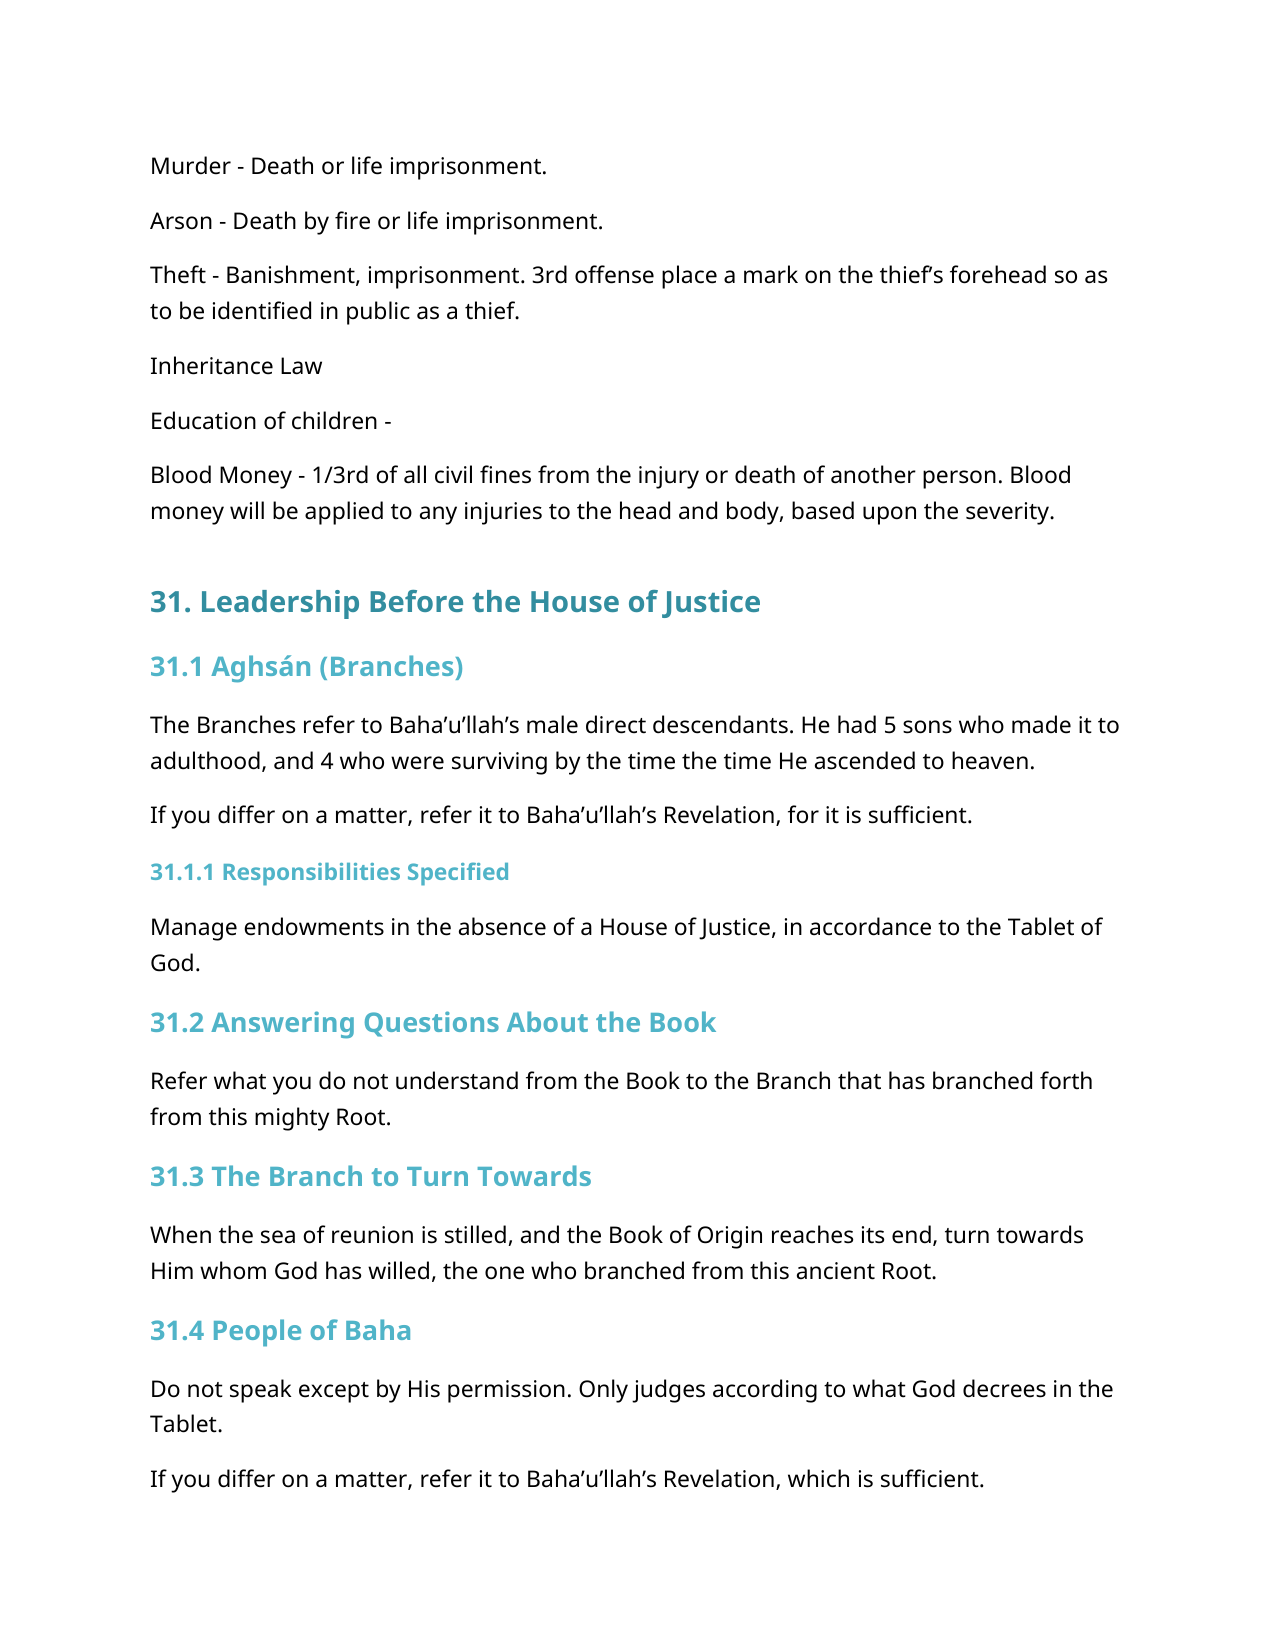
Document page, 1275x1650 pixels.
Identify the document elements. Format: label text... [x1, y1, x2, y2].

text The Branches refer to Baha’u’llah’s male direct descendants. He had 5 sons who made it to adulthood, and 4 who were surviving by the time the time He ascended to heaven. [150, 709, 1125, 776]
subtitle 31.2 Answering Questions About the Book [150, 1004, 1125, 1041]
text If you differ on a matter, refer it to Baha’u’llah’s Revelation, which is sufficient. [150, 1463, 1125, 1494]
text Manage endowments in the absence of a House of Justice, in accordance to the Tablet of God. [150, 911, 1125, 978]
subtitle 31.3 The Branch to Turn Towards [150, 1157, 1125, 1194]
subtitle 31. Leadership Before the House of Justice [150, 581, 1125, 621]
text Arson - Death by fire or life imprisonment. [150, 205, 1125, 236]
text Do not speak except by His permission. Only judges according to what God decrees in the Tablet. [150, 1372, 1125, 1440]
subtitle 31.4 People of Baha [150, 1311, 1125, 1348]
text Blood Money - 1/3rd of all civil fines from the injury or death of another person. Blood money will be applied to any injuries to the head and body, based upon the severity. [150, 459, 1125, 527]
subtitle 31.1 Aghsán (Branches) [150, 648, 1125, 684]
text Refer what you do not understand from the Book to the Branch that has branched forth from this mighty Root. [150, 1065, 1125, 1132]
text Theft - Banishment, imprisonment. 3rd offense place a mark on the thief’s forehead so as to be identified in public as a thief. [150, 259, 1125, 327]
subtitle 31.1.1 Responsibilities Specified [150, 856, 1125, 887]
text Inheritance Law [150, 350, 1125, 381]
text If you differ on a matter, refer it to Baha’u’llah’s Revelation, for it is sufficient. [150, 799, 1125, 831]
text Murder - Death or life imprisonment. [150, 150, 1125, 181]
text When the sea of reunion is stilled, and the Book of Origin reaches its end, turn towards Him whom God has willed, the one who branched from this ancient Root. [150, 1219, 1125, 1286]
text Education of children - [150, 405, 1125, 436]
